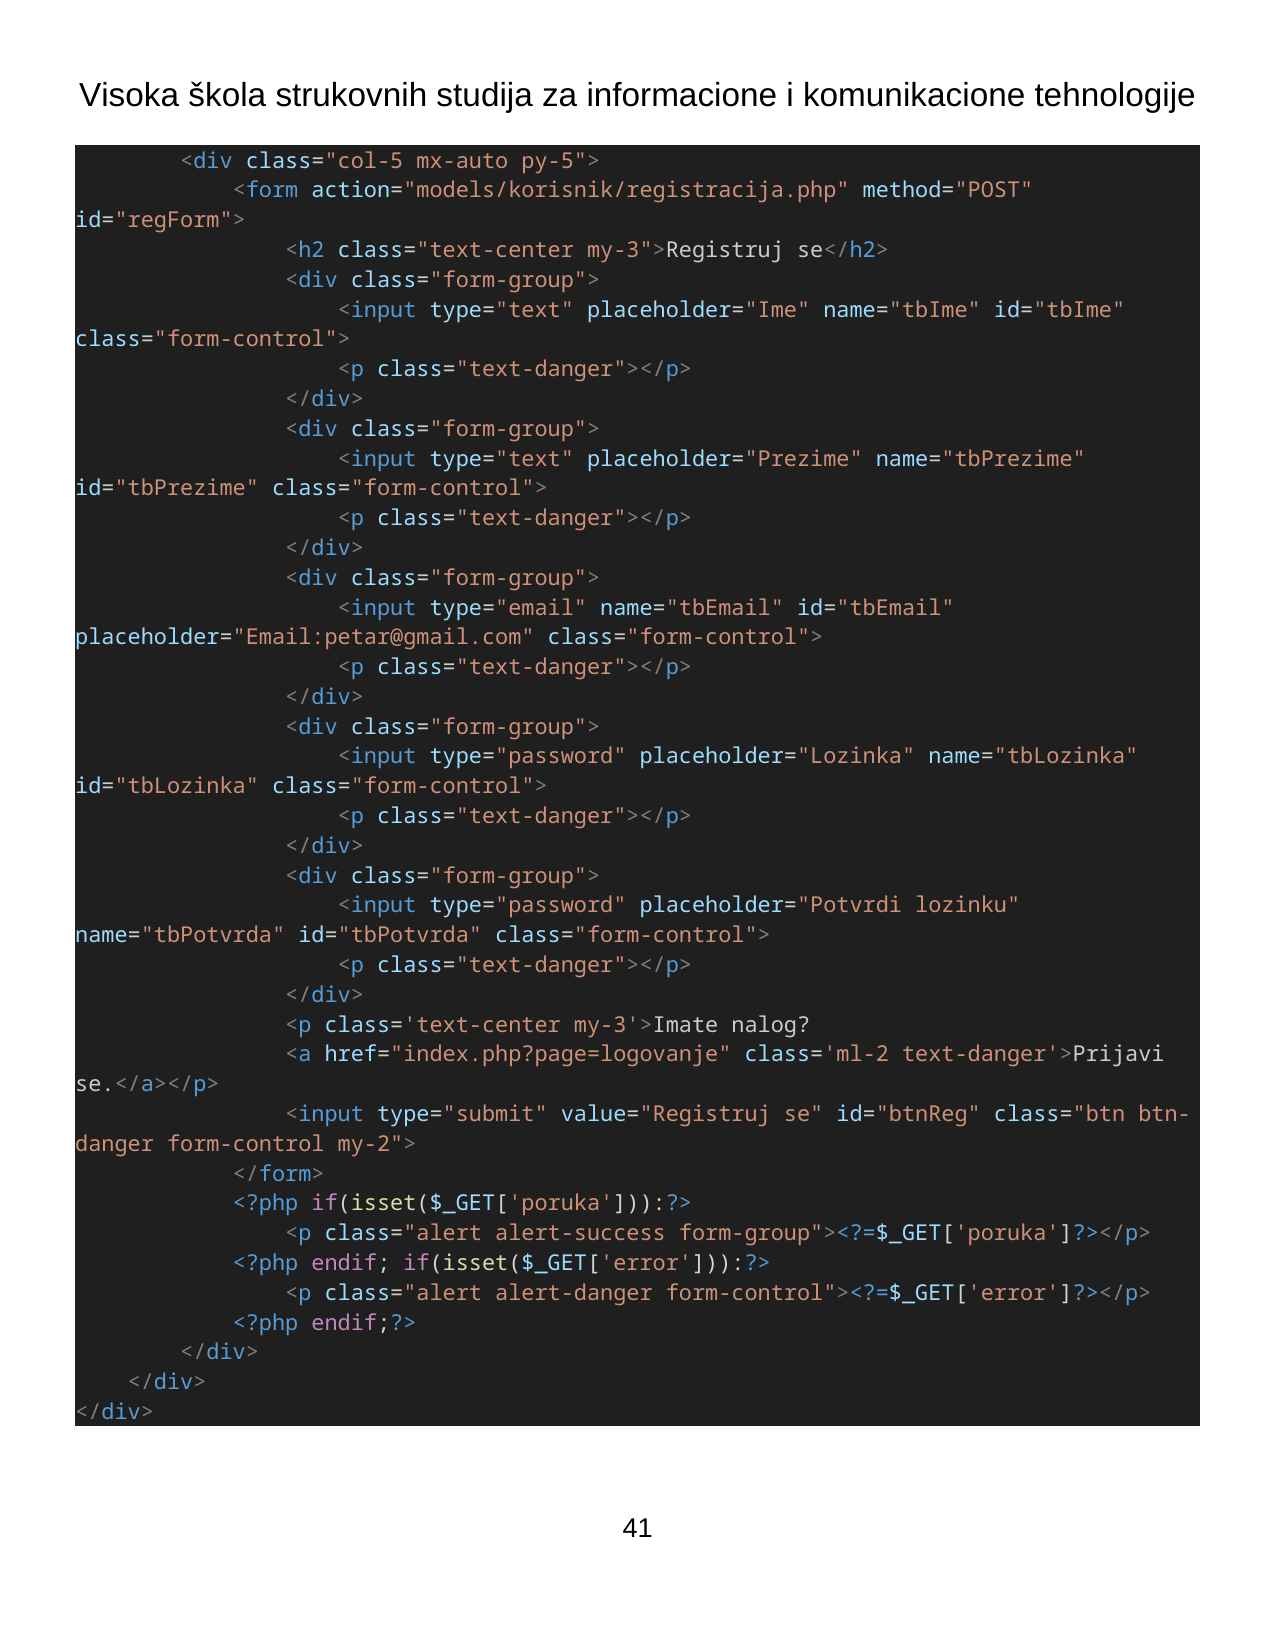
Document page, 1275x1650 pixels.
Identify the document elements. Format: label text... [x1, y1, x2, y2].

text <?php if(isset($_GET['poruka'])):?> [75, 1187, 1200, 1217]
text <div class="form-group"> [75, 264, 1200, 294]
text </div> [75, 830, 1200, 860]
text </div> [75, 1396, 1200, 1426]
text <p class="alert alert-success form-group"><?=$_GET['poruka']?></p> [75, 1217, 1200, 1247]
text </div> [75, 1366, 1200, 1396]
text <p class="text-danger"></p> [75, 949, 1200, 979]
text <input type="password" placeholder="Lozinka" name="tbLozinka" id="tbLozinka" class="form-control"> [75, 741, 1200, 800]
text <p class="alert alert-danger form-control"><?=$_GET['error']?></p> [75, 1277, 1200, 1307]
text <input type="password" placeholder="Potvrdi lozinku" name="tbPotvrda" id="tbPotvrda" class="form-control"> [75, 889, 1200, 949]
text <p class="text-danger"></p> [75, 502, 1200, 532]
text <p class='text-center my-3'>Imate nalog? [75, 1009, 1200, 1038]
text <h2 class="text-center my-3">Registruj se</h2> [75, 234, 1200, 264]
text <div class="col-5 mx-auto py-5"> [75, 145, 1200, 174]
text <?php endif;?> [75, 1307, 1200, 1336]
text <?php endif; if(isset($_GET['error'])):?> [75, 1247, 1200, 1277]
text <a href="index.php?page=logovanje" class='ml-2 text-danger'>Prijavi se.</a></p> [75, 1038, 1200, 1098]
text <p class="text-danger"></p> [75, 353, 1200, 383]
text <input type="text" placeholder="Prezime" name="tbPrezime" id="tbPrezime" class="form-control"> [75, 443, 1200, 502]
text <input type="email" name="tbEmail" id="tbEmail" placeholder="Email:petar@gmail.com" class="form-control"> [75, 592, 1200, 651]
text </div> [75, 681, 1200, 711]
text <p class="text-danger"></p> [75, 651, 1200, 681]
text <form action="models/korisnik/registracija.php" method="POST" id="regForm"> [75, 174, 1200, 234]
text </form> [75, 1158, 1200, 1187]
text </div> [75, 979, 1200, 1009]
text </div> [75, 532, 1200, 562]
text <div class="form-group"> [75, 860, 1200, 889]
text </div> [75, 383, 1200, 413]
text </div> [75, 1336, 1200, 1366]
text <input type="submit" value="Registruj se" id="btnReg" class="btn btn-danger form-control my-2"> [75, 1098, 1200, 1158]
text <div class="form-group"> [75, 711, 1200, 741]
text <div class="form-group"> [75, 413, 1200, 443]
text <p class="text-danger"></p> [75, 800, 1200, 830]
text <div class="form-group"> [75, 562, 1200, 592]
text <input type="text" placeholder="Ime" name="tbIme" id="tbIme" class="form-control"> [75, 294, 1200, 353]
